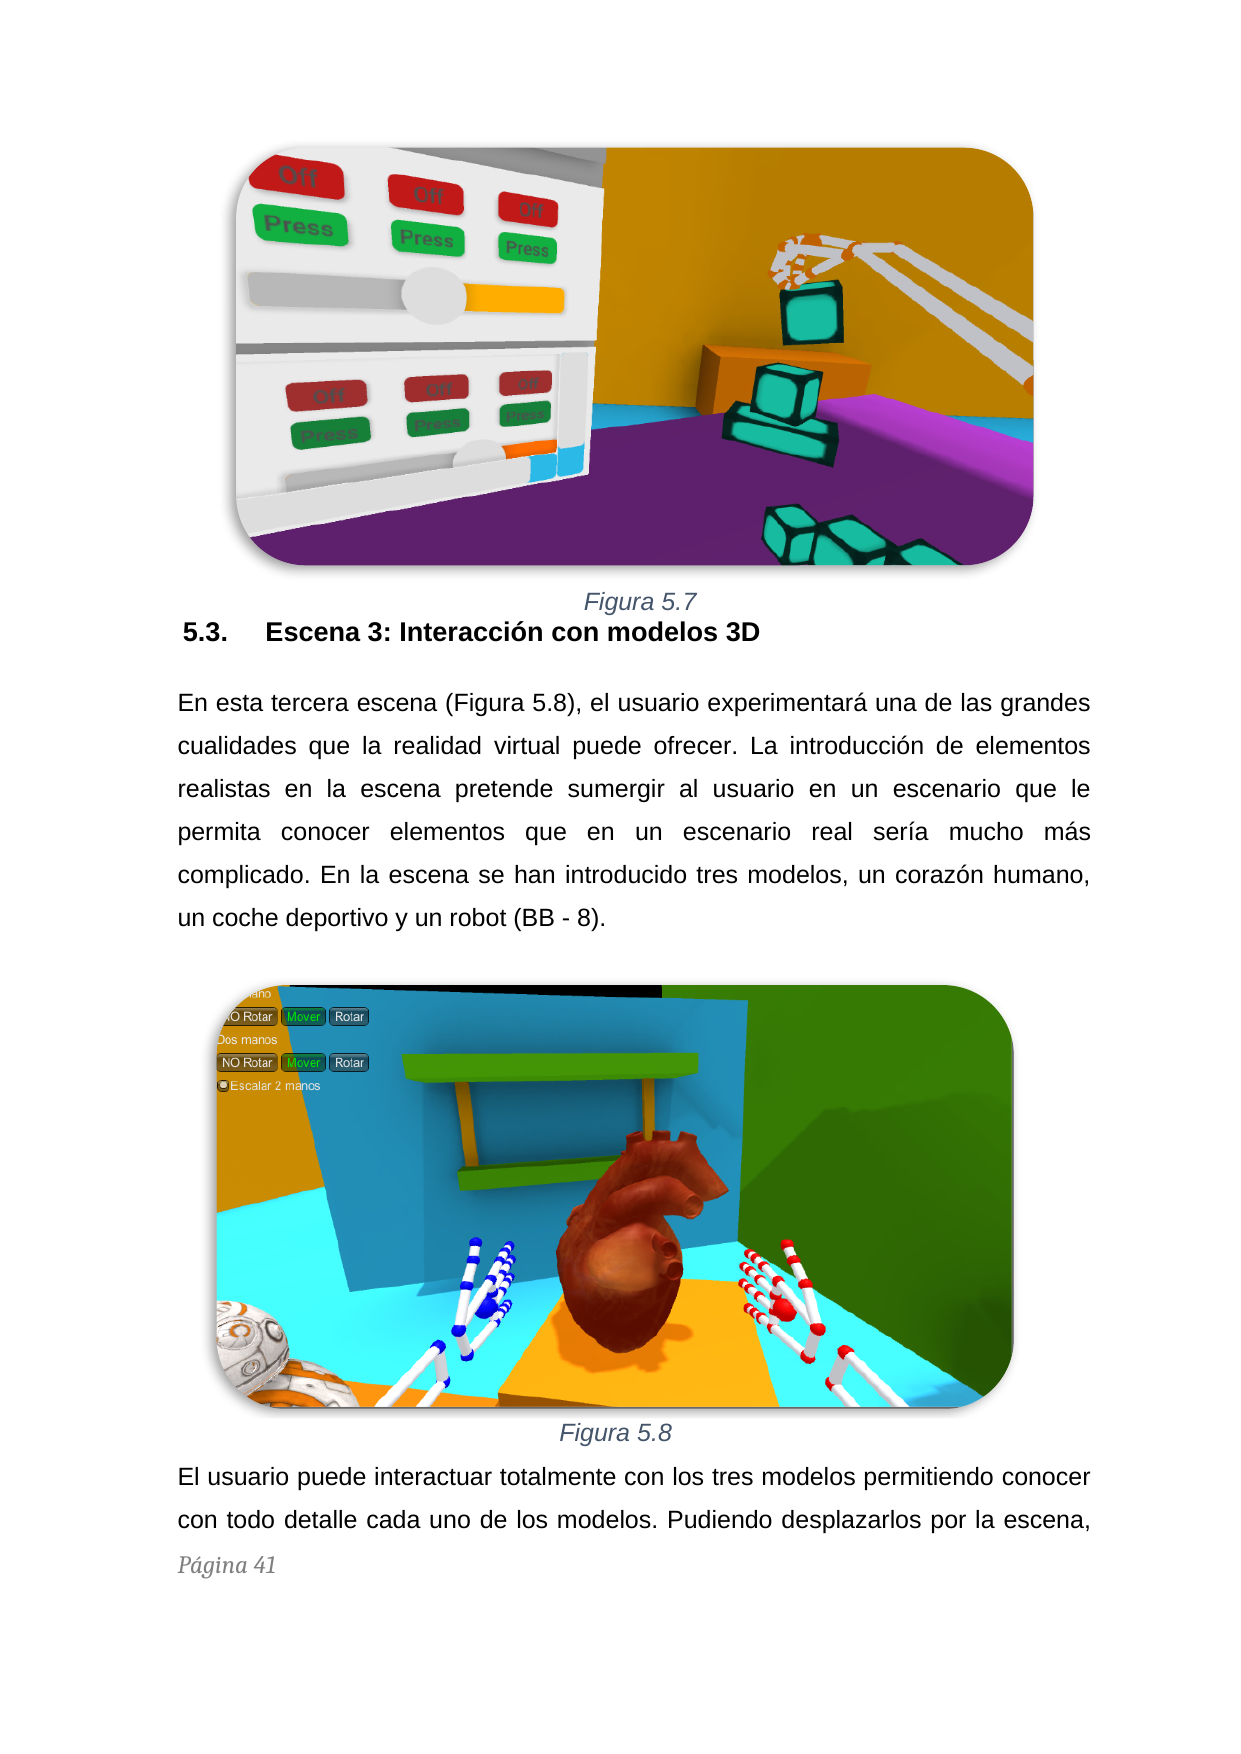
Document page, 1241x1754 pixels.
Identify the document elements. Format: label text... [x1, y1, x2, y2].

text En esta tercera escena (Figura 5.8), el usuario experimentará una de las grandes cualidades que la realidad virtual puede ofrecer. La introducción de elementos realistas en la escena pretende sumergir al usuario en un escenario que le permita conocer elementos que en un escenario real sería mucho más complicado. En la escena se han introducido tres modelos, un corazón humano, un coche deportivo y un robot (BB - 8). [177, 688, 1092, 932]
picture [236, 147, 1034, 566]
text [177, 946, 1092, 1534]
